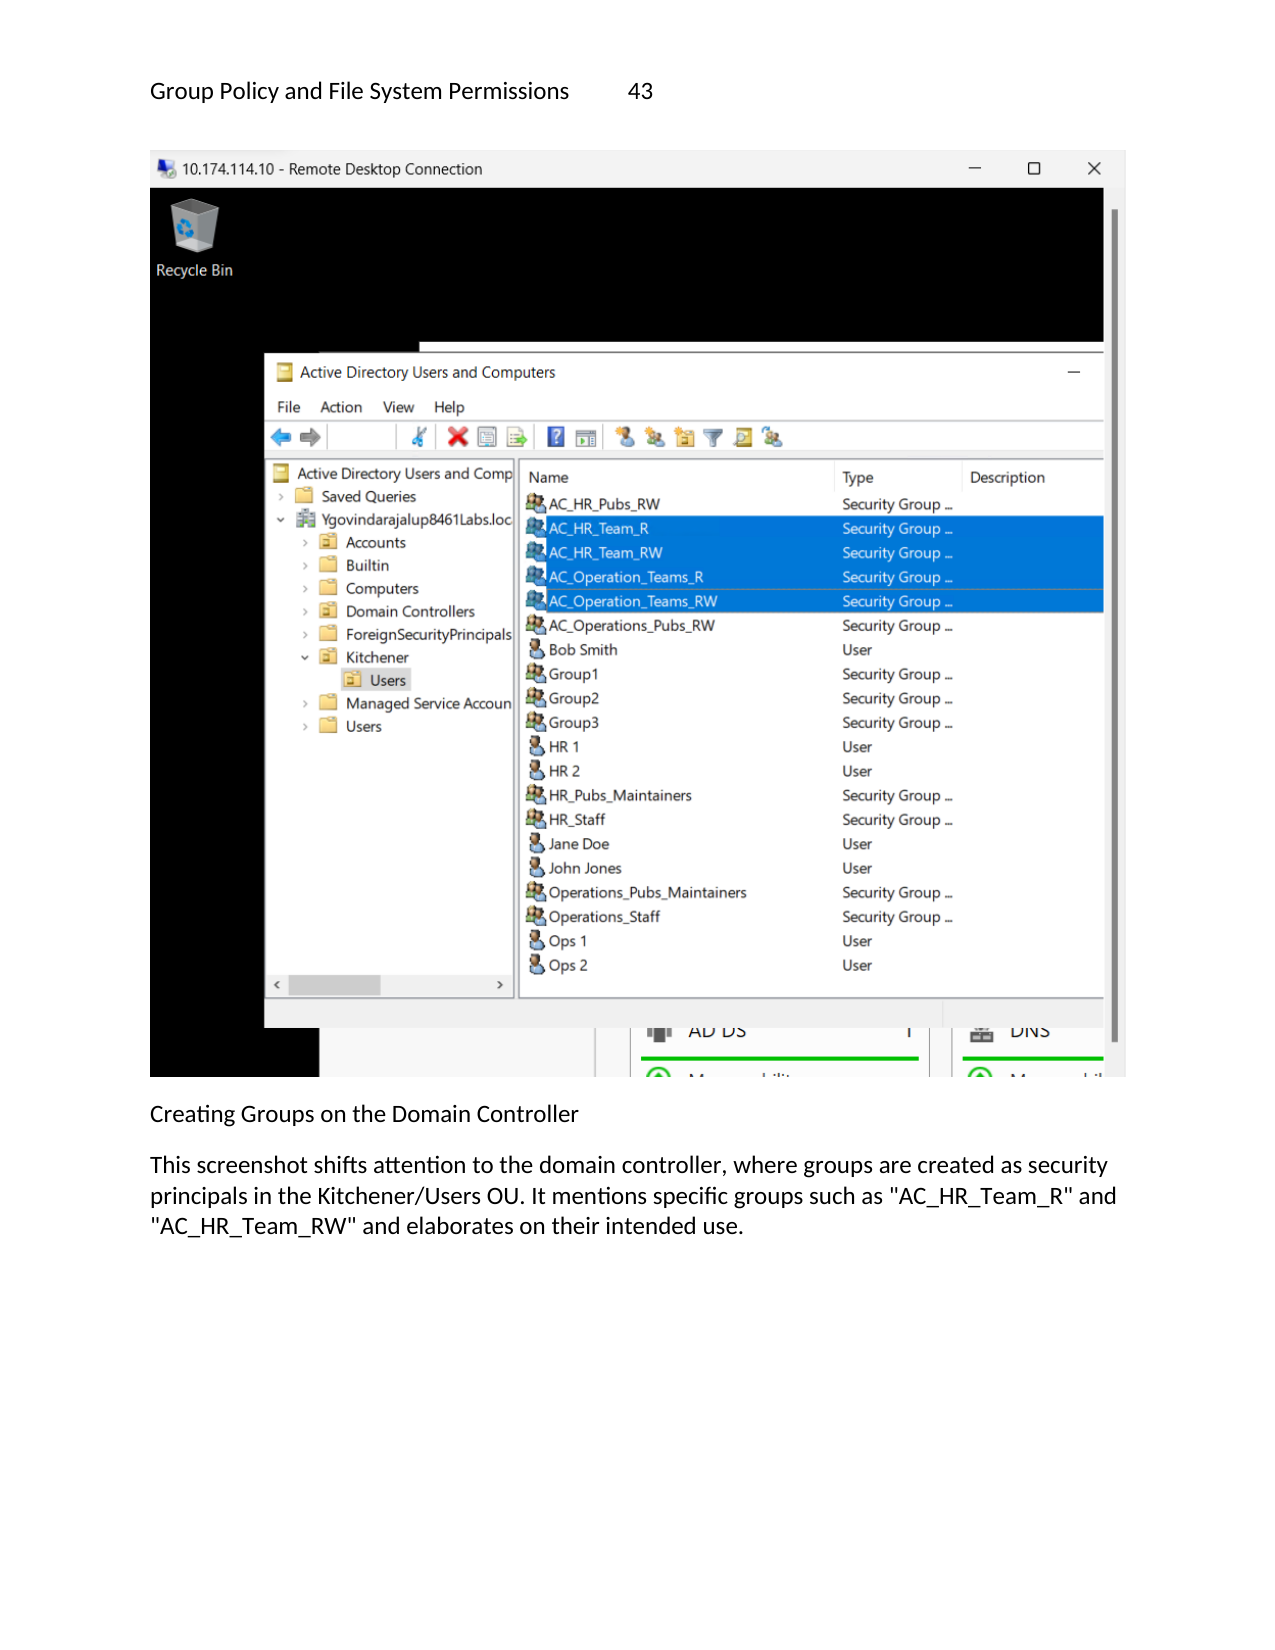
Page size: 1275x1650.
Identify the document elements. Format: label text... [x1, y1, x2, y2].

text This screenshot shifts attention to the domain controller, where groups are created as security principals in the Kitchener/Users OU. It mentions specific groups such as "AC_HR_Team_R" and "AC_HR_Team_RW" and elaborates on their intended use. [150, 1149, 1125, 1241]
text Creating Groups on the Domain Controller [150, 1098, 1125, 1128]
picture [150, 150, 1125, 1077]
